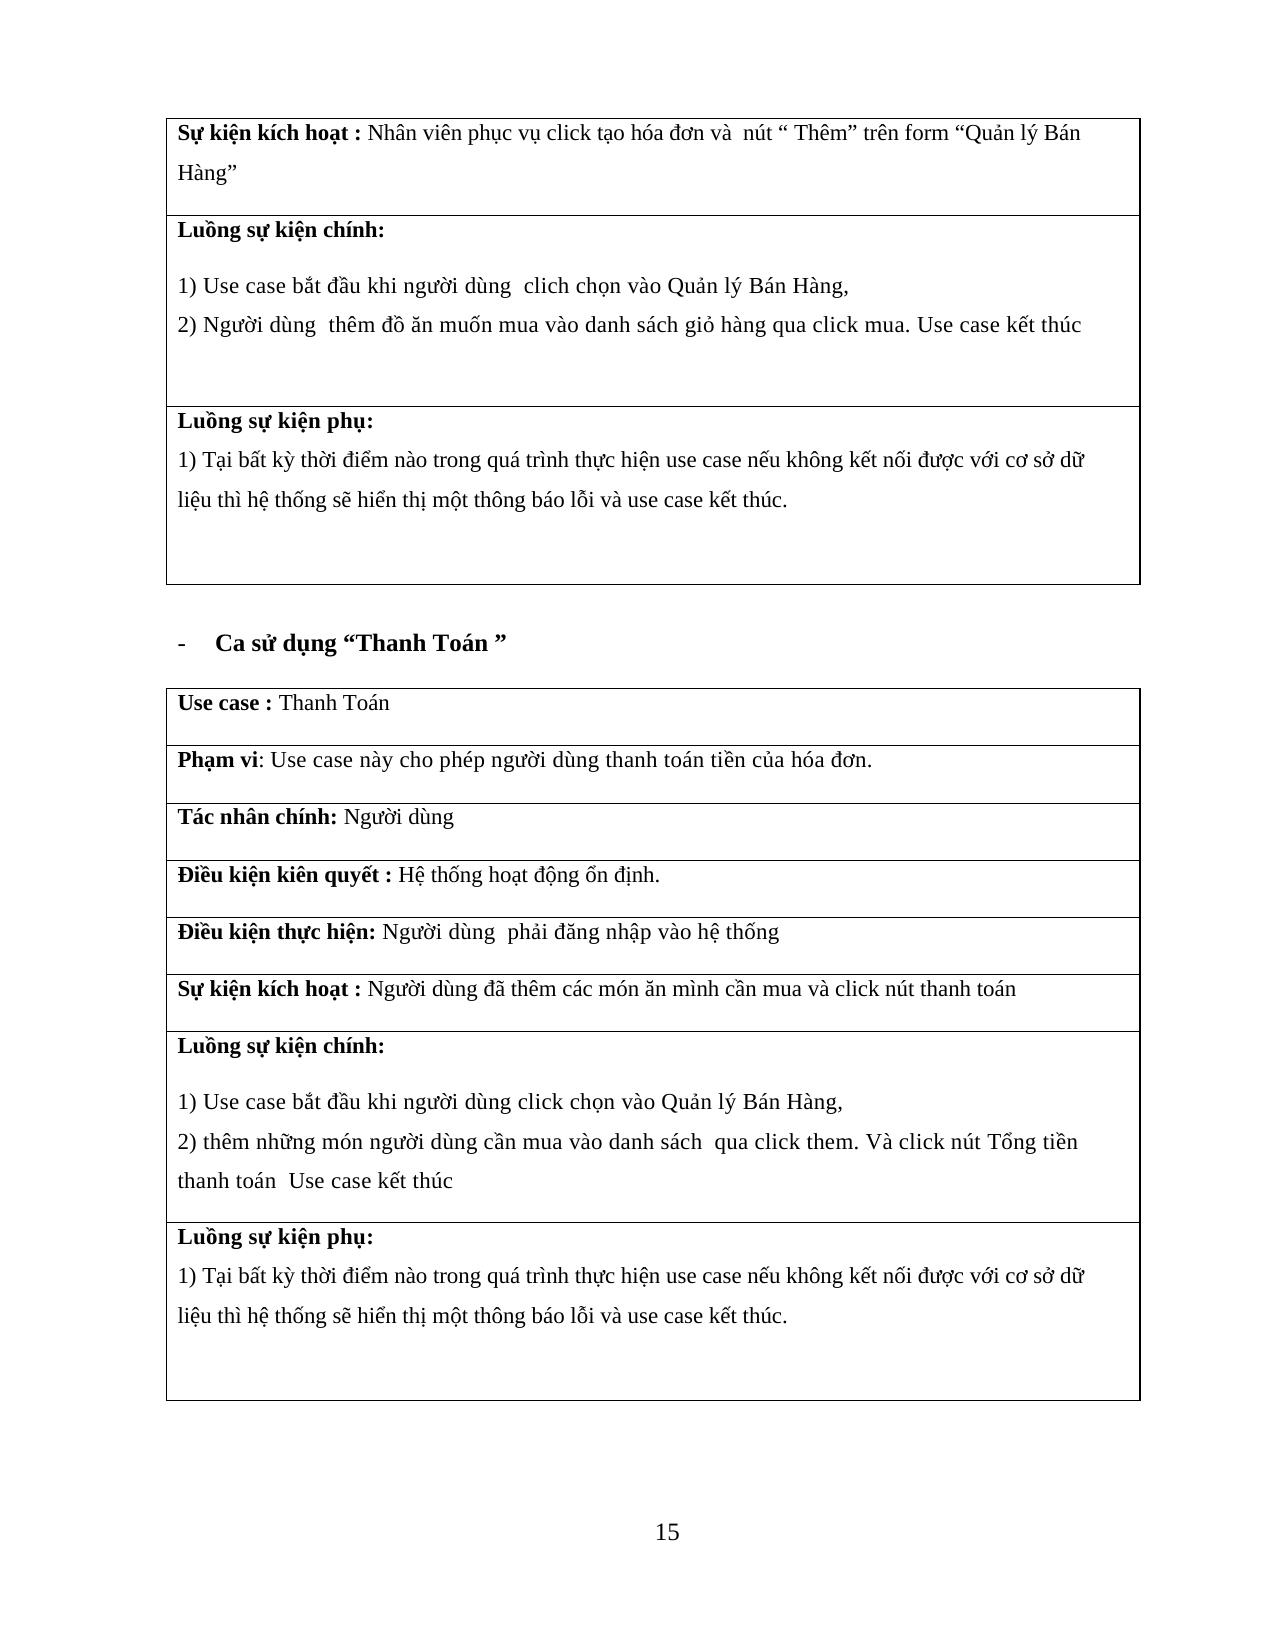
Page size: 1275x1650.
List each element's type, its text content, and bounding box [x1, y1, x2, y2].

table_cell Sự kiện kích hoạt : Nhân viên phục vụ click tạo hóa đơn và nút “ Thêm” trên form “Quản lý Bán Hàng” [167, 119, 1110, 215]
table_cell Sự kiện kích hoạt : Người dùng đã thêm các món ăn mình cần mua và click nút thanh toán [167, 975, 1110, 1031]
table_cell Tác nhân chính: Người dùng [167, 804, 1110, 859]
table_cell Điều kiện thực hiện: Người dùng phải đăng nhập vào hệ thống [167, 918, 1110, 974]
table_cell [1110, 1032, 1139, 1222]
table_cell [1110, 1223, 1139, 1400]
table_cell Luồng sự kiện chính: 1) Use case bắt đầu khi người dùng click chọn vào Quản lý Bán Hàng, 2) thêm những món người dùng cần mua vào danh sách qua click them. Và click nút Tổng tiền thanh toán Use case kết thúc [167, 1032, 1110, 1222]
table_cell Luồng sự kiện phụ: 1) Tại bất kỳ thời điểm nào trong quá trình thực hiện use case nếu không kết nối được với cơ sở dữ liệu thì hệ thống sẽ hiển thị một thông báo lỗi và use case kết thúc. [167, 1223, 1110, 1400]
table_cell [1110, 804, 1139, 859]
table_cell [1110, 119, 1139, 215]
table_cell Điều kiện kiên quyết : Hệ thống hoạt động ổn định. [167, 861, 1110, 917]
table_cell Phạm vi: Use case này cho phép người dùng thanh toán tiền của hóa đơn. [167, 746, 1110, 802]
table_cell Luồng sự kiện chính: 1) Use case bắt đầu khi người dùng clich chọn vào Quản lý Bán Hàng, 2) Người dùng thêm đồ ăn muốn mua vào danh sách giỏ hàng qua click mua. Use case kết thúc [167, 216, 1110, 406]
table_header [1110, 689, 1139, 745]
table_cell [1110, 746, 1139, 802]
table_cell [1110, 216, 1139, 406]
table_header Use case : Thanh Toán [167, 689, 1110, 745]
list Ca sử dụng “Thanh Toán ” [177, 628, 1157, 657]
table_cell [1110, 407, 1139, 584]
table_cell [1110, 918, 1139, 974]
table_cell [1110, 975, 1139, 1031]
table_cell [1110, 861, 1139, 917]
table_cell Luồng sự kiện phụ: 1) Tại bất kỳ thời điểm nào trong quá trình thực hiện use case nếu không kết nối được với cơ sở dữ liệu thì hệ thống sẽ hiển thị một thông báo lỗi và use case kết thúc. [167, 407, 1110, 584]
